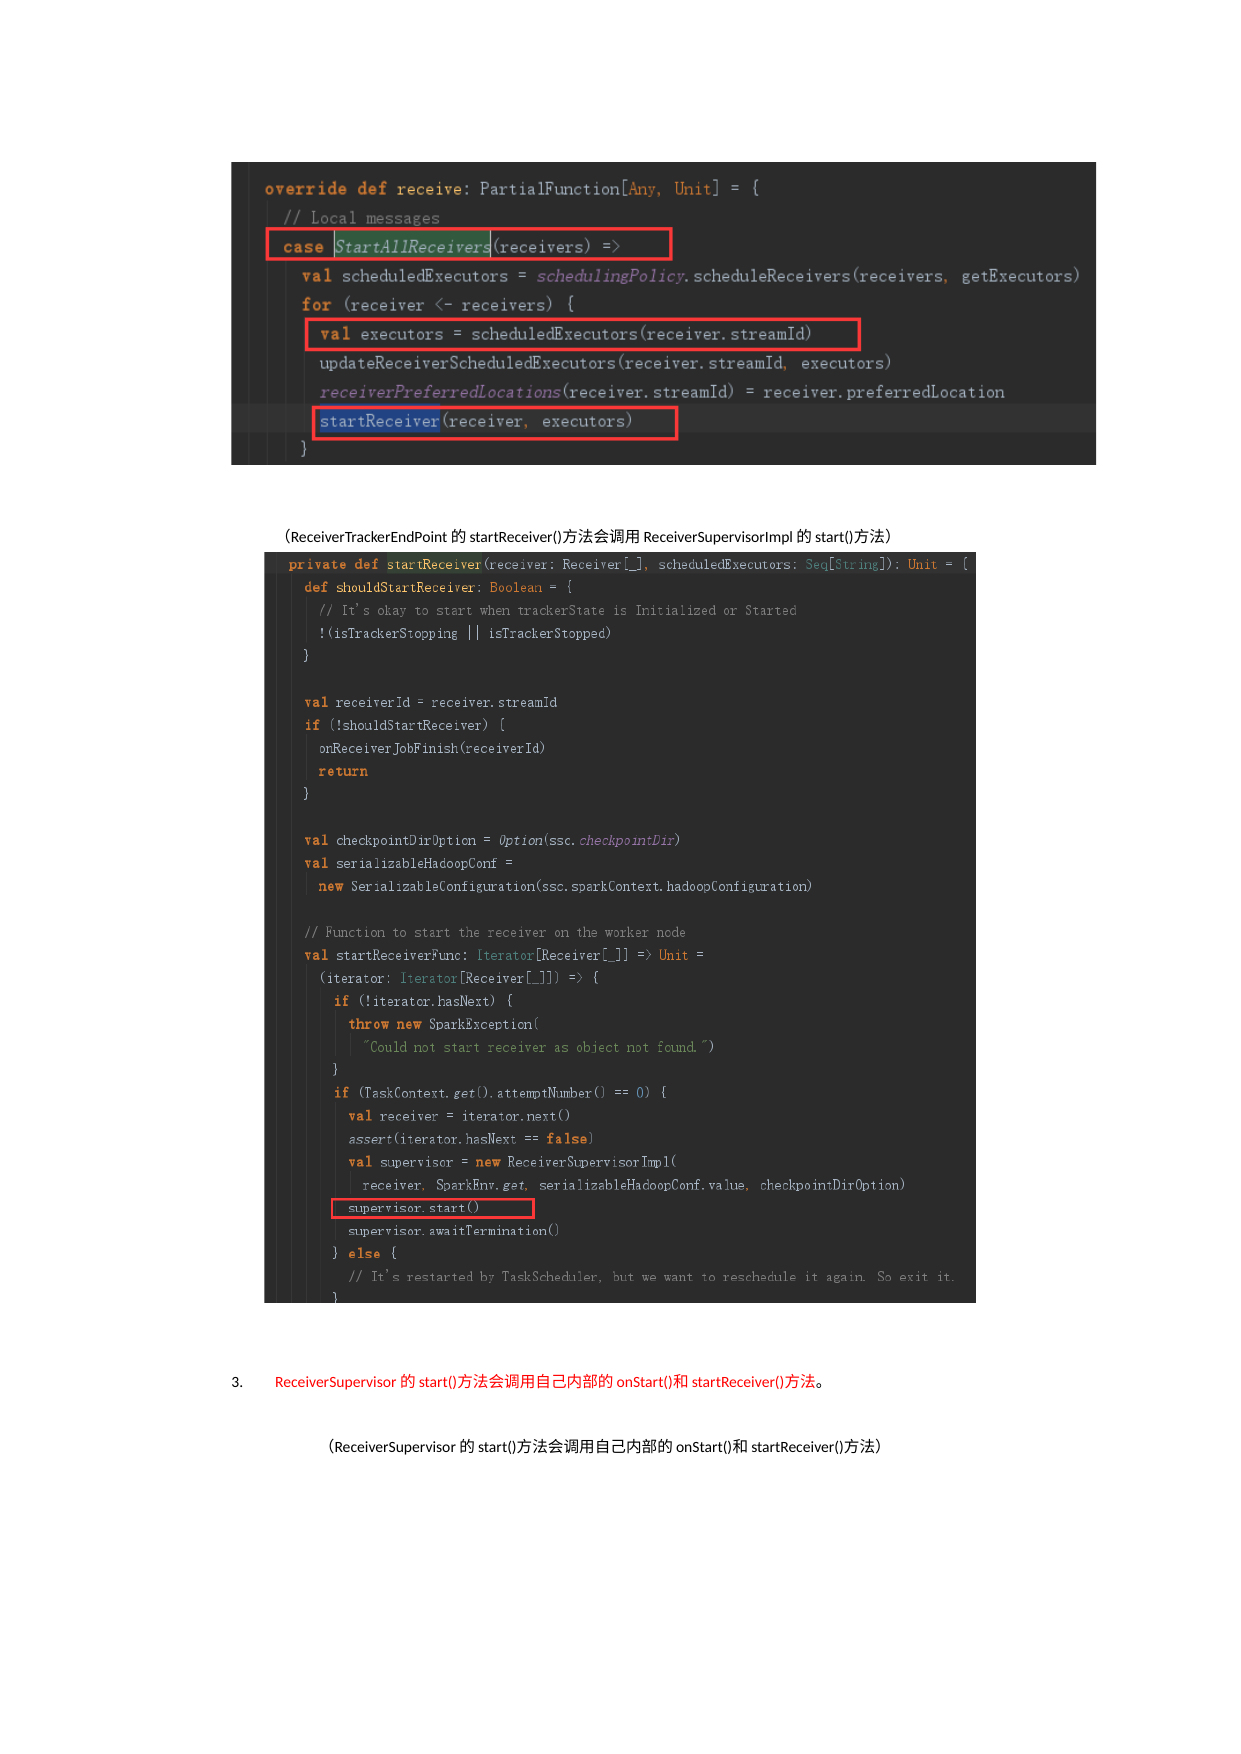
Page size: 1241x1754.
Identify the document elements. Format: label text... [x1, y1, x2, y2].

list （ReceiverSupervisor的start()方法会调用自己内部的onStart()和startReceiver()方法） [275, 1429, 1053, 1462]
picture [231, 162, 1097, 465]
list （ReceiverTrackerEndPoint的startReceiver()方法会调用ReceiverSupervisorImpl的start()方法） [231, 519, 1053, 552]
list ReceiverSupervisor的start()方法会调用自己内部的onStart()和startReceiver()方法。 [231, 1364, 1053, 1397]
picture [264, 552, 976, 1303]
